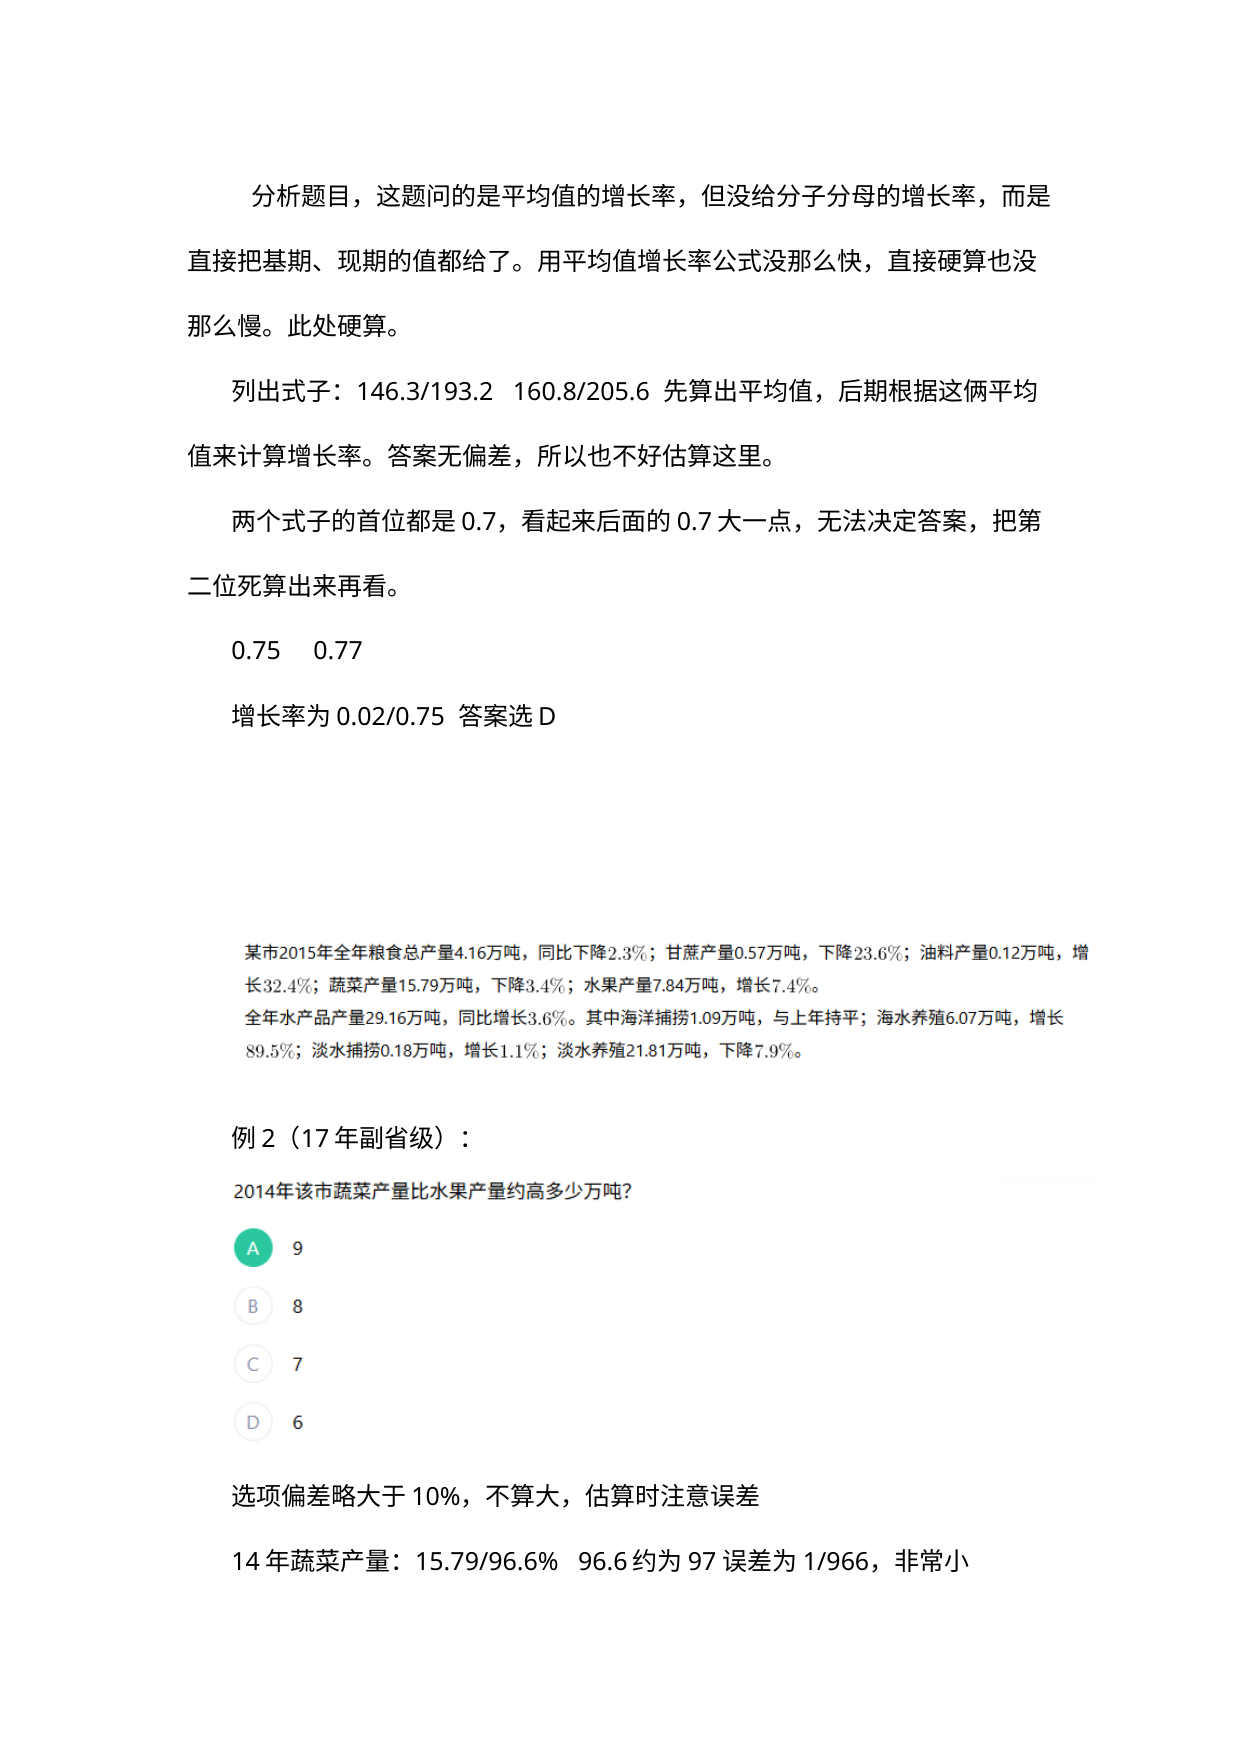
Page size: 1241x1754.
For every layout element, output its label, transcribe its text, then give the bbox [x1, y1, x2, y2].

list 14年蔬菜产量：15.79/96.6% 96.6约为97 误差为1/966，非常小 [187, 1527, 1053, 1592]
picture [227, 1175, 1093, 1446]
picture [232, 936, 1098, 1075]
list 增长率为0.02/0.75 答案选D [187, 682, 1053, 747]
list 分析题目，这题问的是平均值的增长率，但没给分子分母的增长率，而是直接把基期、现期的值都给了。用平均值增长率公式没那么快，直接硬算也没那么慢。此处硬算。 [187, 162, 1053, 357]
list 0.75 0.77 [187, 617, 1053, 682]
list 列出式子：146.3/193.2 160.8/205.6 先算出平均值，后期根据这俩平均值来计算增长率。答案无偏差，所以也不好估算这里。 [187, 357, 1053, 487]
list 两个式子的首位都是0.7，看起来后面的0.7大一点，无法决定答案，把第二位死算出来再看。 [187, 487, 1053, 617]
